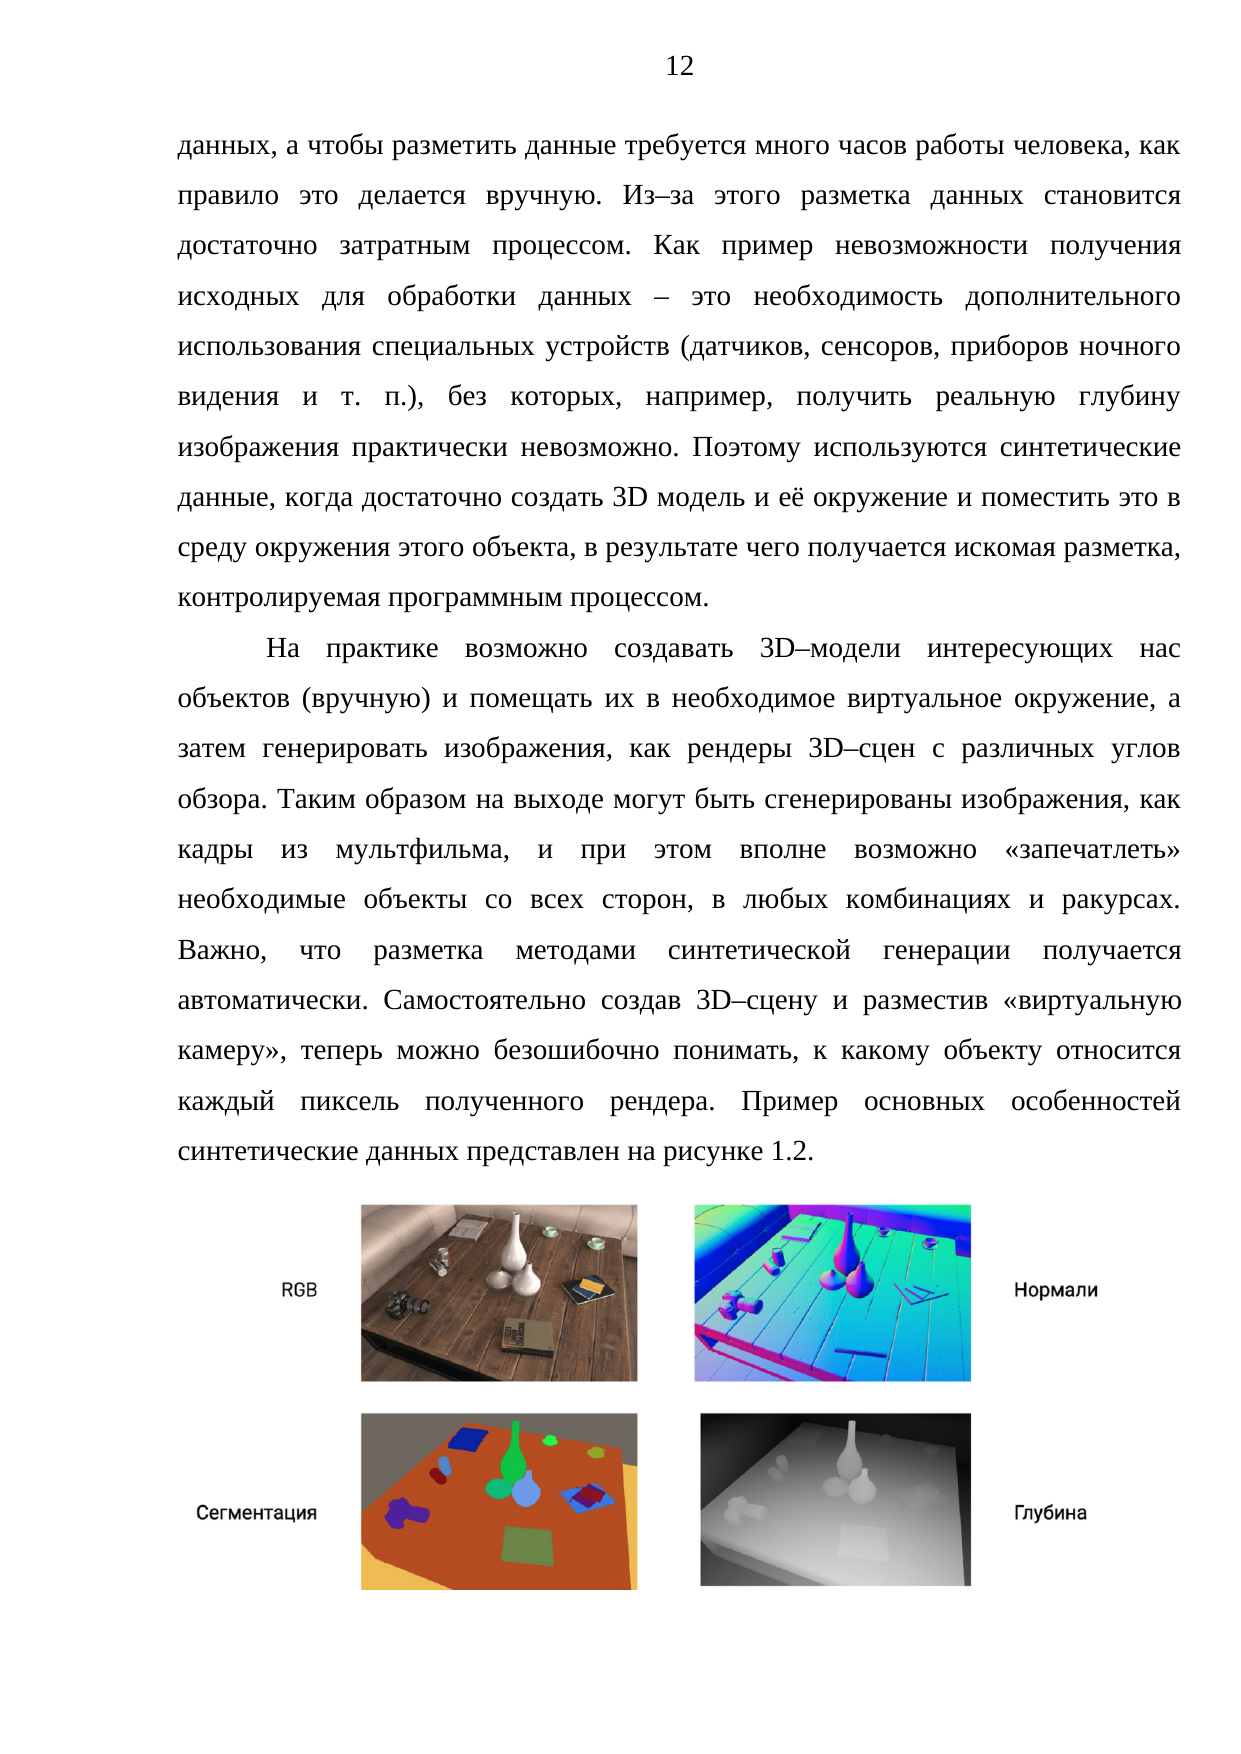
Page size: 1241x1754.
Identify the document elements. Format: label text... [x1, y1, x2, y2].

picture [177, 1183, 1152, 1596]
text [177, 127, 1182, 613]
text На практике возможно создавать 3D–модели интересующих нас объектов (вручную) и помещать их в необходимое виртуальное окружение, а затем генерировать изображения, как рендеры 3D–сцен с различных углов обзора. Таким образом на выходе могут быть сгенерированы изображения, как кадры из мультфильма, и при этом вполне возможно «запечатлеть» необходимые объекты со всех сторон, в любых комбинациях и ракурсах. Важно, что разметка методами синтетической генерации получается автоматически. Самостоятельно создав 3D–сцену и разместив «виртуальную камеру», теперь можно безошибочно понимать, к какому объекту относится каждый пиксель полученного рендера. Пример основных особенностей синтетические данных представлен на рисунке 1.2. [177, 630, 1182, 1167]
